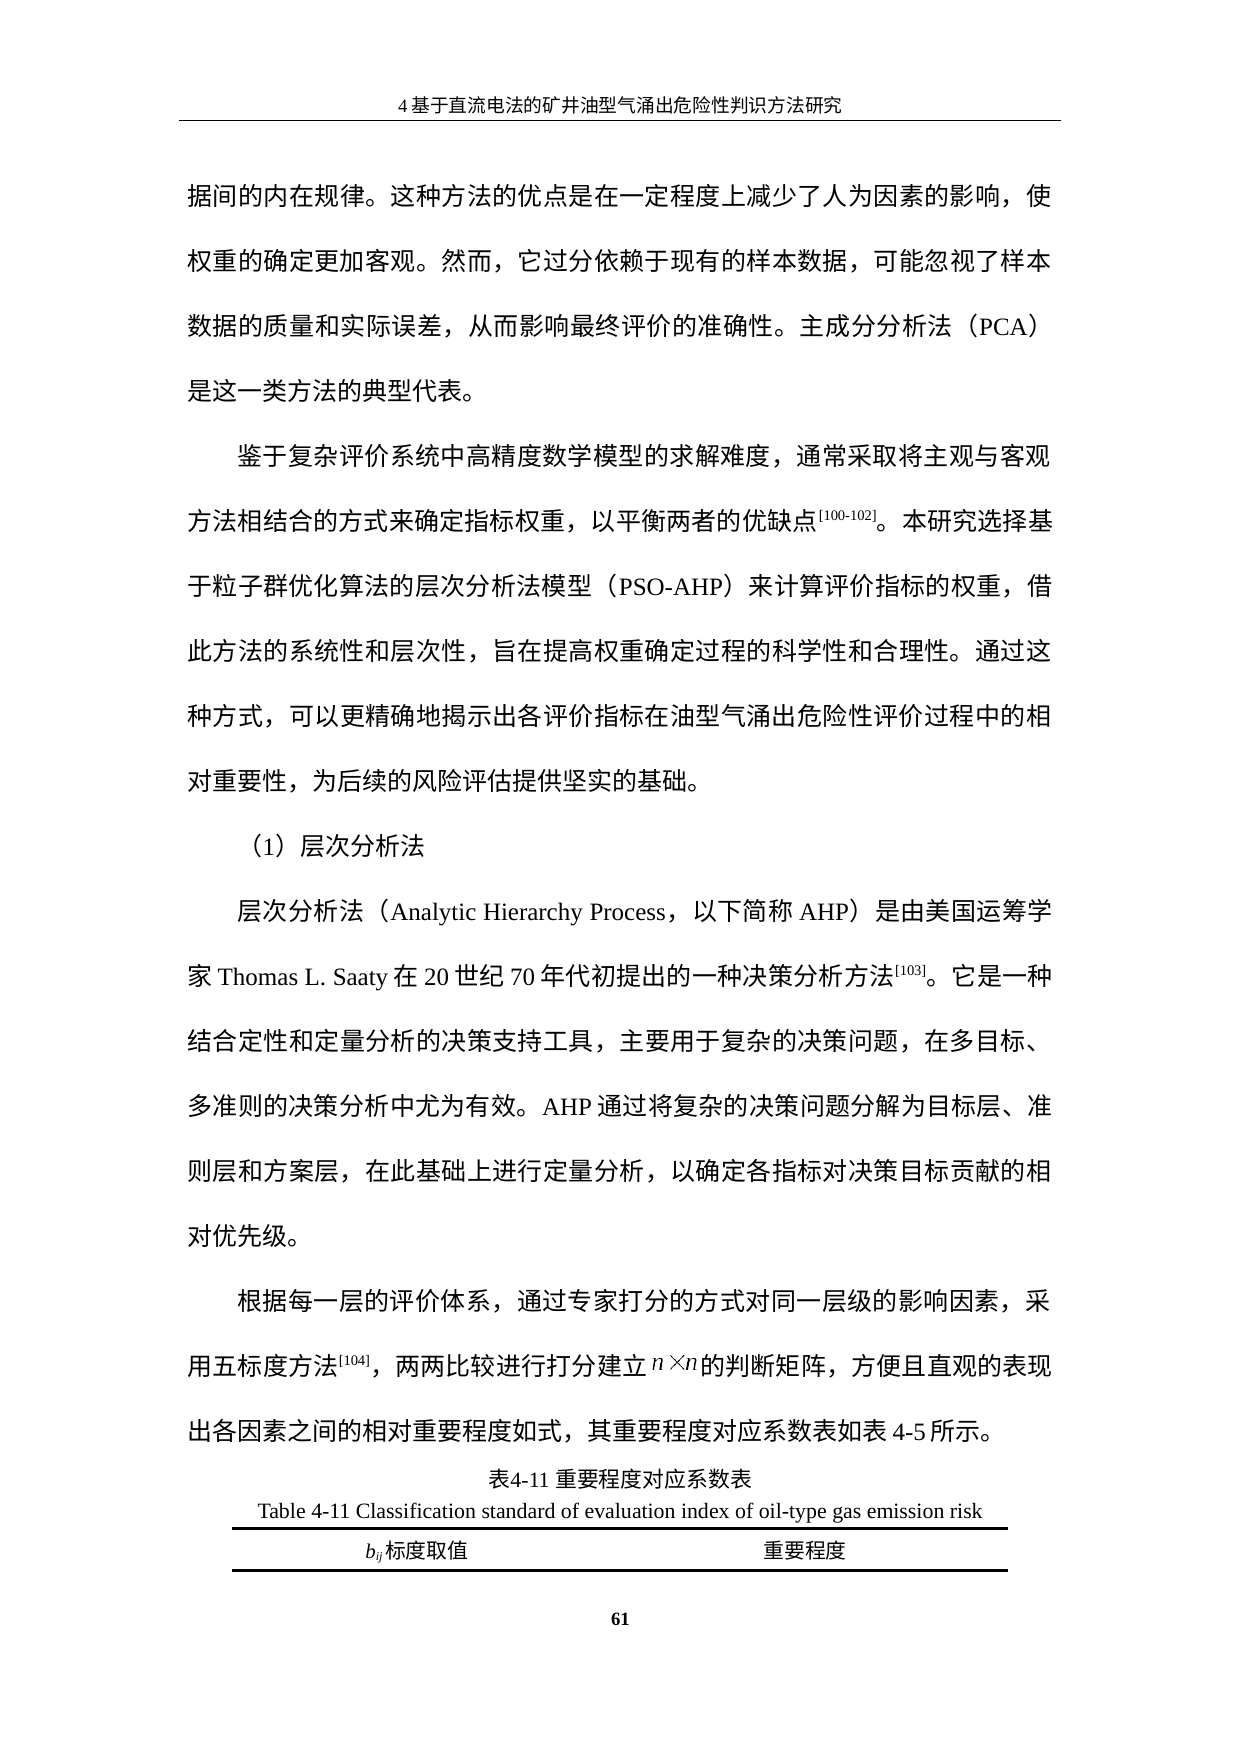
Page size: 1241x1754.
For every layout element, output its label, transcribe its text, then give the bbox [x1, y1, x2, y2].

table_header bij标度取值 [232, 1530, 601, 1569]
text （1）层次分析法 [187, 812, 1053, 877]
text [187, 162, 1053, 422]
table_header 重要程度 [601, 1530, 1008, 1569]
text 层次分析法（Analytic Hierarchy Process，以下简称AHP）是由美国运筹学家Thomas L. Saaty在20世纪70年代初提出的一种决策分析方法[103]。它是一种结合定性和定量分析的决策支持工具，主要用于复杂的决策问题，在多目标、多准则的决策分析中尤为有效。AHP通过将复杂的决策问题分解为目标层、准则层和方案层，在此基础上进行定量分析，以确定各指标对决策目标贡献的相对优先级。 [187, 877, 1053, 1267]
text 鉴于复杂评价系统中高精度数学模型的求解难度，通常采取将主观与客观方法相结合的方式来确定指标权重，以平衡两者的优缺点[100-102]。本研究选择基于粒子群优化算法的层次分析法模型（PSO-AHP）来计算评价指标的权重，借此方法的系统性和层次性，旨在提高权重确定过程的科学性和合理性。通过这种方式，可以更精确地揭示出各评价指标在油型气涌出危险性评价过程中的相对重要性，为后续的风险评估提供坚实的基础。 [187, 422, 1053, 812]
text 根据每一层的评价体系，通过专家打分的方式对同一层级的影响因素，采用五标度方法[104]，两两比较进行打分建立的判断矩阵，方便且直观的表现出各因素之间的相对重要程度如式，其重要程度对应系数表如表4-5所示。 [187, 1267, 1053, 1462]
